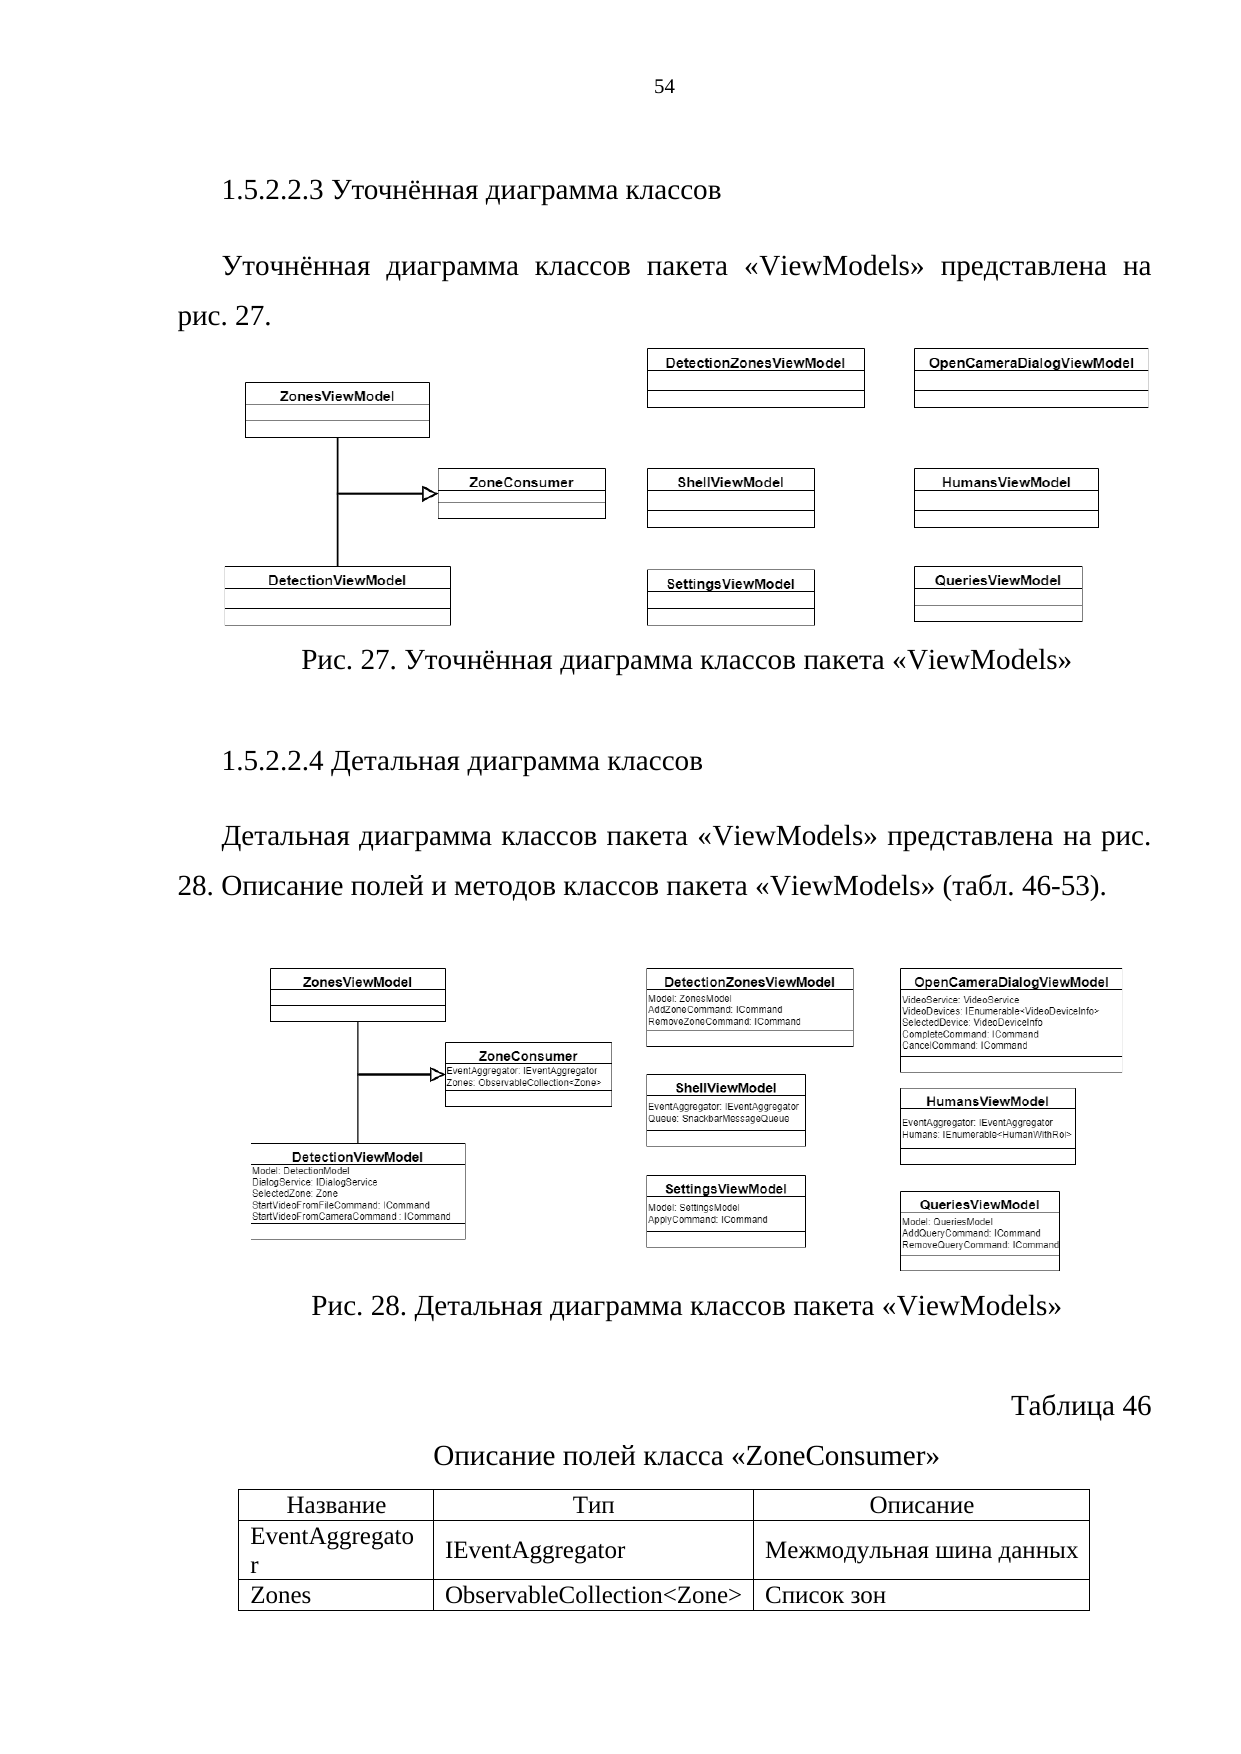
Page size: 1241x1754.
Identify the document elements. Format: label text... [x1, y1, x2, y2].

text 1.5.2.2.3 Уточнённая диаграмма классов [177, 172, 1152, 206]
table_header Название [239, 1490, 433, 1520]
picture [224, 348, 1149, 626]
text Уточнённая диаграмма классов пакета «ViewModels» представлена на рис. 27. [177, 248, 1152, 331]
text 1.5.2.2.4 Детальная диаграмма классов [177, 743, 1152, 776]
table_cell Zones [239, 1580, 433, 1610]
text Детальная диаграмма классов пакета «ViewModels» представлена на рис. 28. Описание полей и методов классов пакета «ViewModels» (табл. 46-53). [177, 818, 1152, 902]
table_cell ObservableCollection<Zone> [434, 1580, 753, 1610]
table_header Описание [754, 1490, 1089, 1520]
table_cell Межмодульная шина данных [754, 1521, 1089, 1579]
text Рис. 27. Уточнённая диаграмма классов пакета «ViewModels» [177, 642, 1152, 676]
text Рис. 28. Детальная диаграмма классов пакета «ViewModels» [177, 1288, 1152, 1321]
text Описание полей класса «ZoneConsumer» [177, 1438, 1152, 1472]
text Таблица 46 [177, 1388, 1152, 1422]
table_header Тип [434, 1490, 753, 1520]
picture [251, 968, 1123, 1271]
table_cell IEventAggregator [434, 1521, 753, 1579]
table_cell Список зон [754, 1580, 1089, 1610]
table_cell EventAggregator [239, 1521, 433, 1579]
